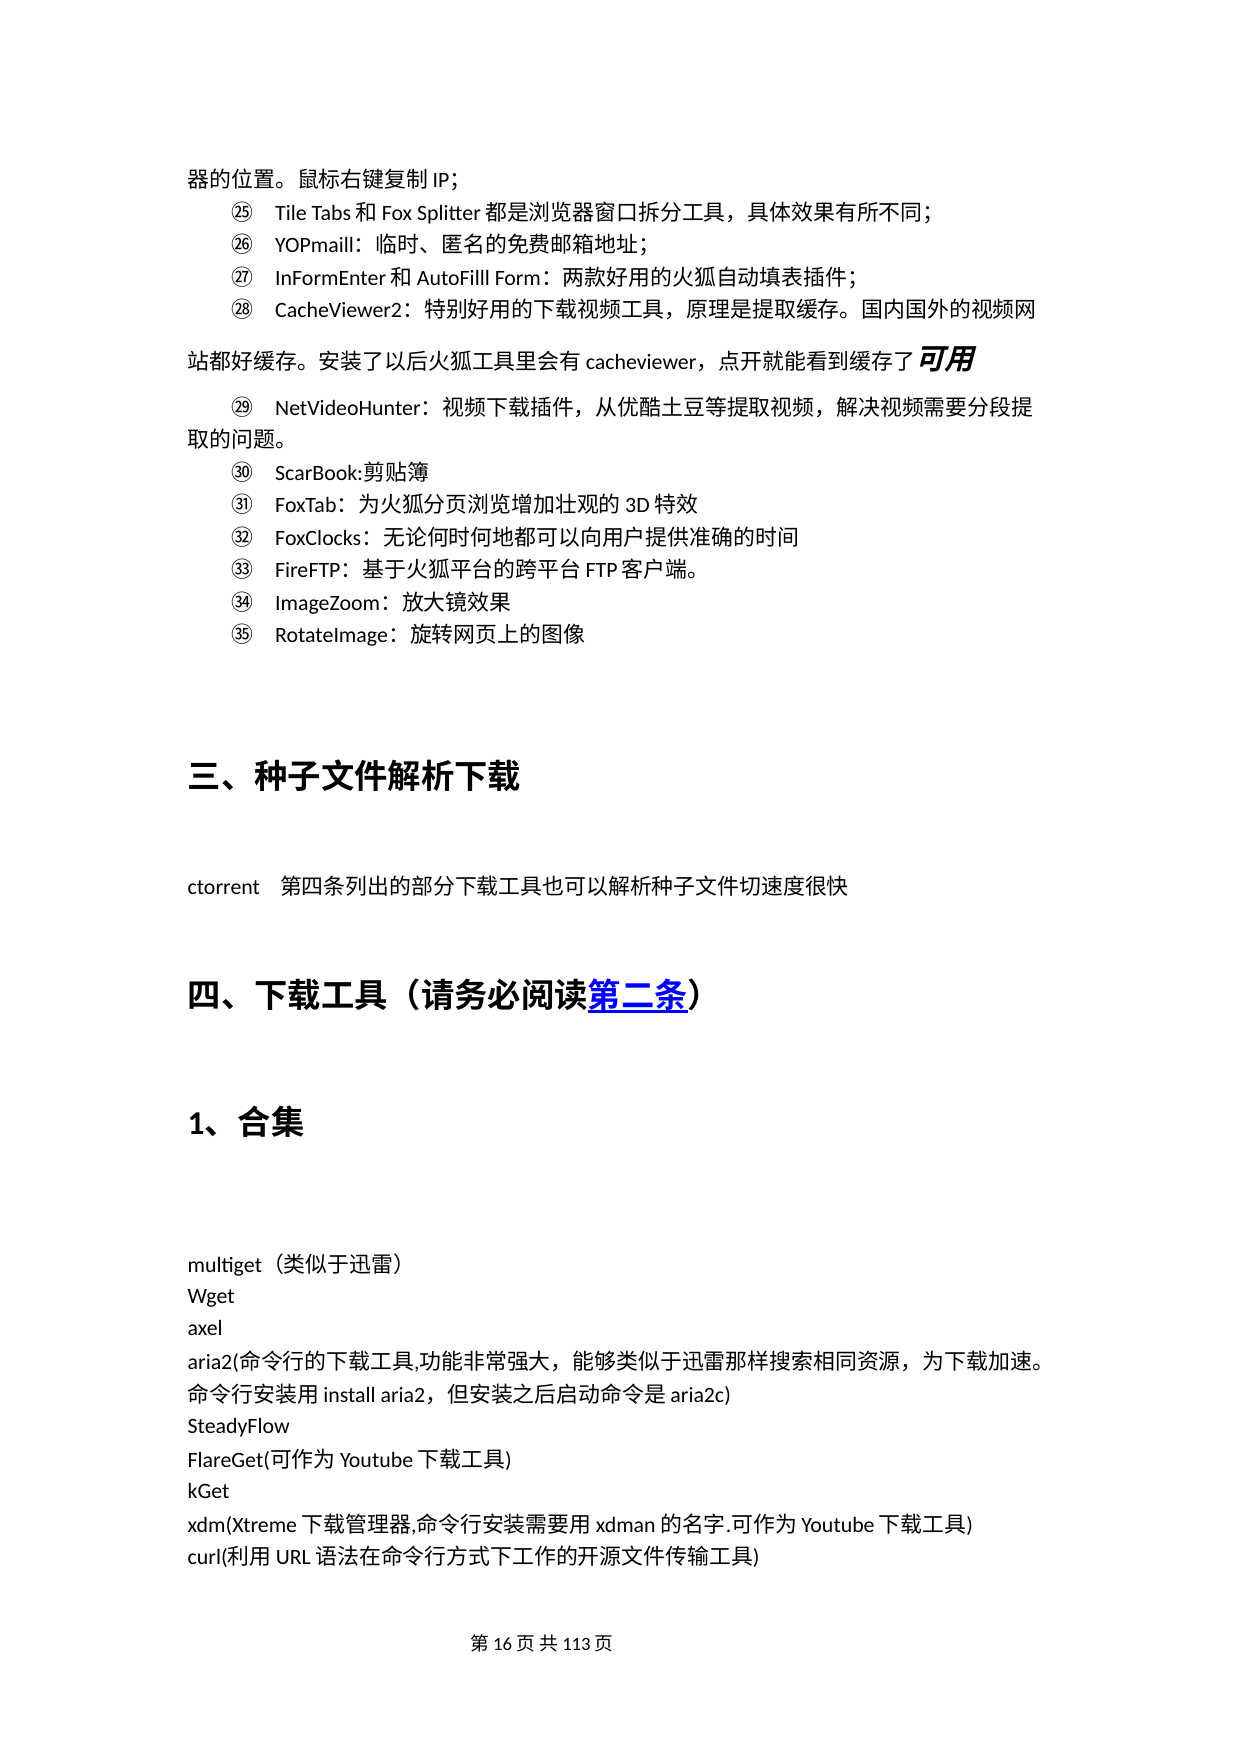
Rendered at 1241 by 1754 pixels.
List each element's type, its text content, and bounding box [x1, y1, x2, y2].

text FlareGet(可作为Youtube下载工具) [187, 1441, 1053, 1474]
text Wget [187, 1279, 1053, 1311]
list ImageZoom：放大镜效果 [187, 584, 1053, 617]
subtitle 1、合集 [187, 1087, 1053, 1152]
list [187, 162, 1053, 194]
text kGet [187, 1474, 1053, 1506]
text aria2(命令行的下载工具,功能非常强大，能够类似于迅雷那样搜索相同资源，为下载加速。命令行安装用install aria2，但安装之后启动命令是aria2c) [187, 1344, 1053, 1409]
subtitle 四、下载工具（请务必阅读第二条） [187, 960, 1053, 1025]
text SteadyFlow [187, 1409, 1053, 1441]
text curl(利用URL语法在命令行方式下工作的开源文件传输工具) [187, 1539, 1053, 1571]
list CacheViewer2：特别好用的下载视频工具，原理是提取缓存。国内国外的视频网站都好缓存。安装了以后火狐工具里会有cacheviewer，点开就能看到缓存了可用 [187, 292, 1053, 389]
list FoxClocks：无论何时何地都可以向用户提供准确的时间 [187, 519, 1053, 552]
list FoxTab：为火狐分页浏览增加壮观的3D特效 [187, 487, 1053, 519]
text ctorrent 第四条列出的部分下载工具也可以解析种子文件切速度很快 [187, 868, 1053, 901]
list NetVideoHunter：视频下载插件，从优酷土豆等提取视频，解决视频需要分段提取的问题。 [187, 389, 1053, 454]
text multiget（类似于迅雷） [187, 1246, 1053, 1279]
subtitle 三、种子文件解析下载 [187, 742, 1053, 807]
list Tile Tabs和Fox Splitter都是浏览器窗口拆分工具，具体效果有所不同； [187, 194, 1053, 227]
list FireFTP：基于火狐平台的跨平台FTP客户端。 [187, 552, 1053, 584]
text xdm(Xtreme下载管理器,命令行安装需要用xdman的名字.可作为Youtube下载工具) [187, 1506, 1053, 1539]
list YOPmaill：临时、匿名的免费邮箱地址； [187, 227, 1053, 259]
list RotateImage：旋转网页上的图像 [187, 617, 1053, 649]
list InFormEnter和AutoFilll Form：两款好用的火狐自动填表插件； [187, 259, 1053, 292]
text axel [187, 1311, 1053, 1344]
list ScarBook:剪贴簿 [187, 454, 1053, 487]
